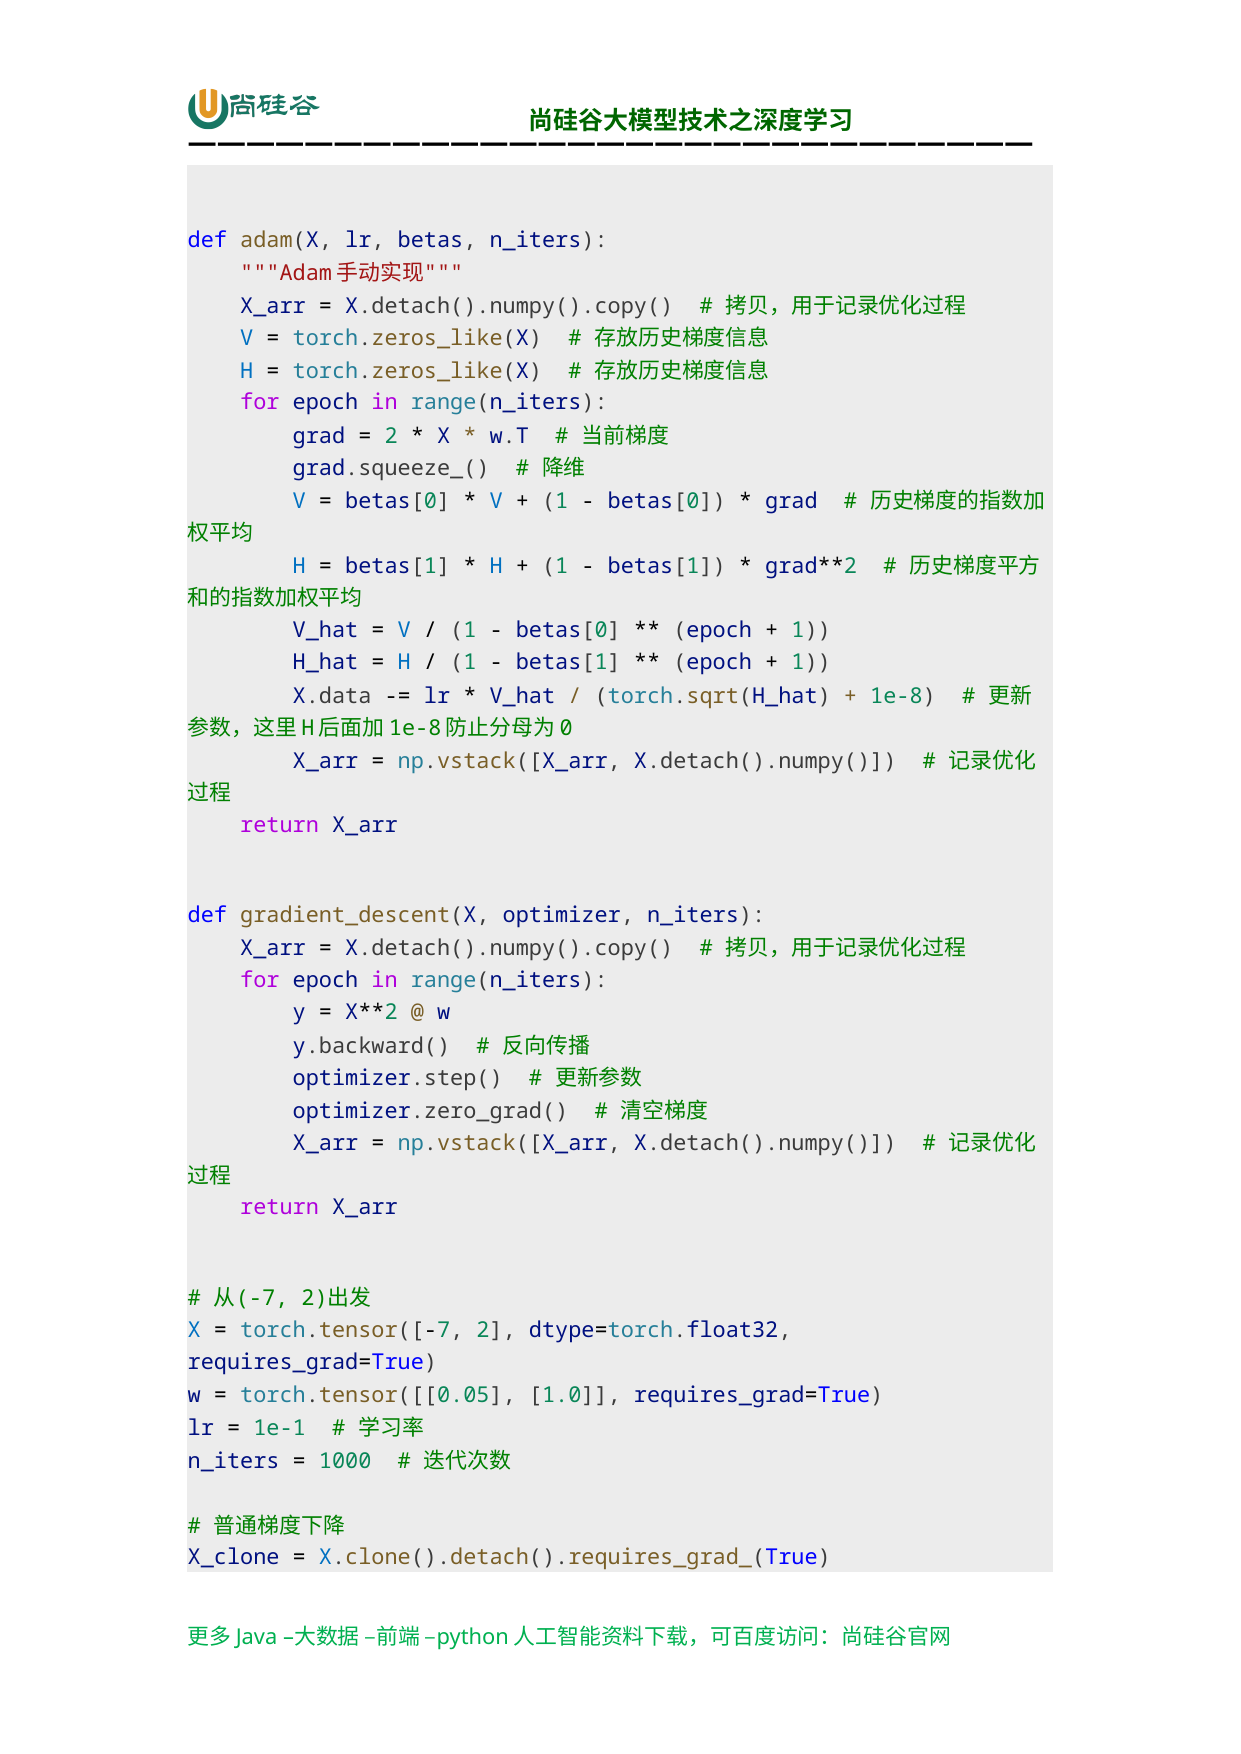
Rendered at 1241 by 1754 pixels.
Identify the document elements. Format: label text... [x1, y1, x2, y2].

text grad.squeeze_() # 降维 [187, 450, 1053, 482]
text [187, 1540, 1053, 1572]
text H_hat = H / (1 - betas[1] ** (epoch + 1)) [187, 645, 1053, 677]
text V = torch.zeros_like(X) # 存放历史梯度信息 [187, 320, 1053, 352]
text H = torch.zeros_like(X) # 存放历史梯度信息 [187, 352, 1053, 385]
text # 从(-7, 2)出发 [187, 1280, 1053, 1312]
text X.data -= lr * V_hat / (torch.sqrt(H_hat) + 1e-8) # 更新参数，这里H后面加1e-8防止分母为0 [187, 677, 1053, 742]
text grad = 2 * X * w.T # 当前梯度 [187, 417, 1053, 450]
text X = torch.tensor([-7, 2], dtype=torch.float32, requires_grad=True) [187, 1312, 1053, 1377]
text X_arr = np.vstack([X_arr, X.detach().numpy()]) # 记录优化过程 [187, 1125, 1053, 1190]
text return X_arr [187, 1190, 1053, 1222]
text X_arr = np.vstack([X_arr, X.detach().numpy()]) # 记录优化过程 [187, 742, 1053, 807]
text optimizer.zero_grad() # 清空梯度 [187, 1092, 1053, 1125]
text V_hat = V / (1 - betas[0] ** (epoch + 1)) [187, 612, 1053, 645]
picture [187, 88, 321, 130]
text H = betas[1] * H + (1 - betas[1]) * grad**2 # 历史梯度平方和的指数加权平均 [187, 547, 1053, 612]
text n_iters = 1000 # 迭代次数 [187, 1442, 1053, 1475]
text y = X**2 @ w [187, 995, 1053, 1027]
text def gradient_descent(X, optimizer, n_iters): [187, 897, 1053, 930]
text def adam(X, lr, betas, n_iters): [187, 222, 1053, 255]
text X_arr = X.detach().numpy().copy() # 拷贝，用于记录优化过程 [187, 930, 1053, 962]
text optimizer.step() # 更新参数 [187, 1060, 1053, 1092]
text w = torch.tensor([[0.05], [1.0]], requires_grad=True) [187, 1377, 1053, 1410]
text for epoch in range(n_iters): [187, 962, 1053, 995]
text X_arr = X.detach().numpy().copy() # 拷贝，用于记录优化过程 [187, 287, 1053, 320]
text # 普通梯度下降 [187, 1507, 1053, 1540]
text """Adam手动实现""" [187, 255, 1053, 287]
text lr = 1e-1 # 学习率 [187, 1410, 1053, 1442]
text y.backward() # 反向传播 [187, 1027, 1053, 1060]
text V = betas[0] * V + (1 - betas[0]) * grad # 历史梯度的指数加权平均 [187, 482, 1053, 547]
text return X_arr [187, 807, 1053, 840]
text for epoch in range(n_iters): [187, 385, 1053, 417]
